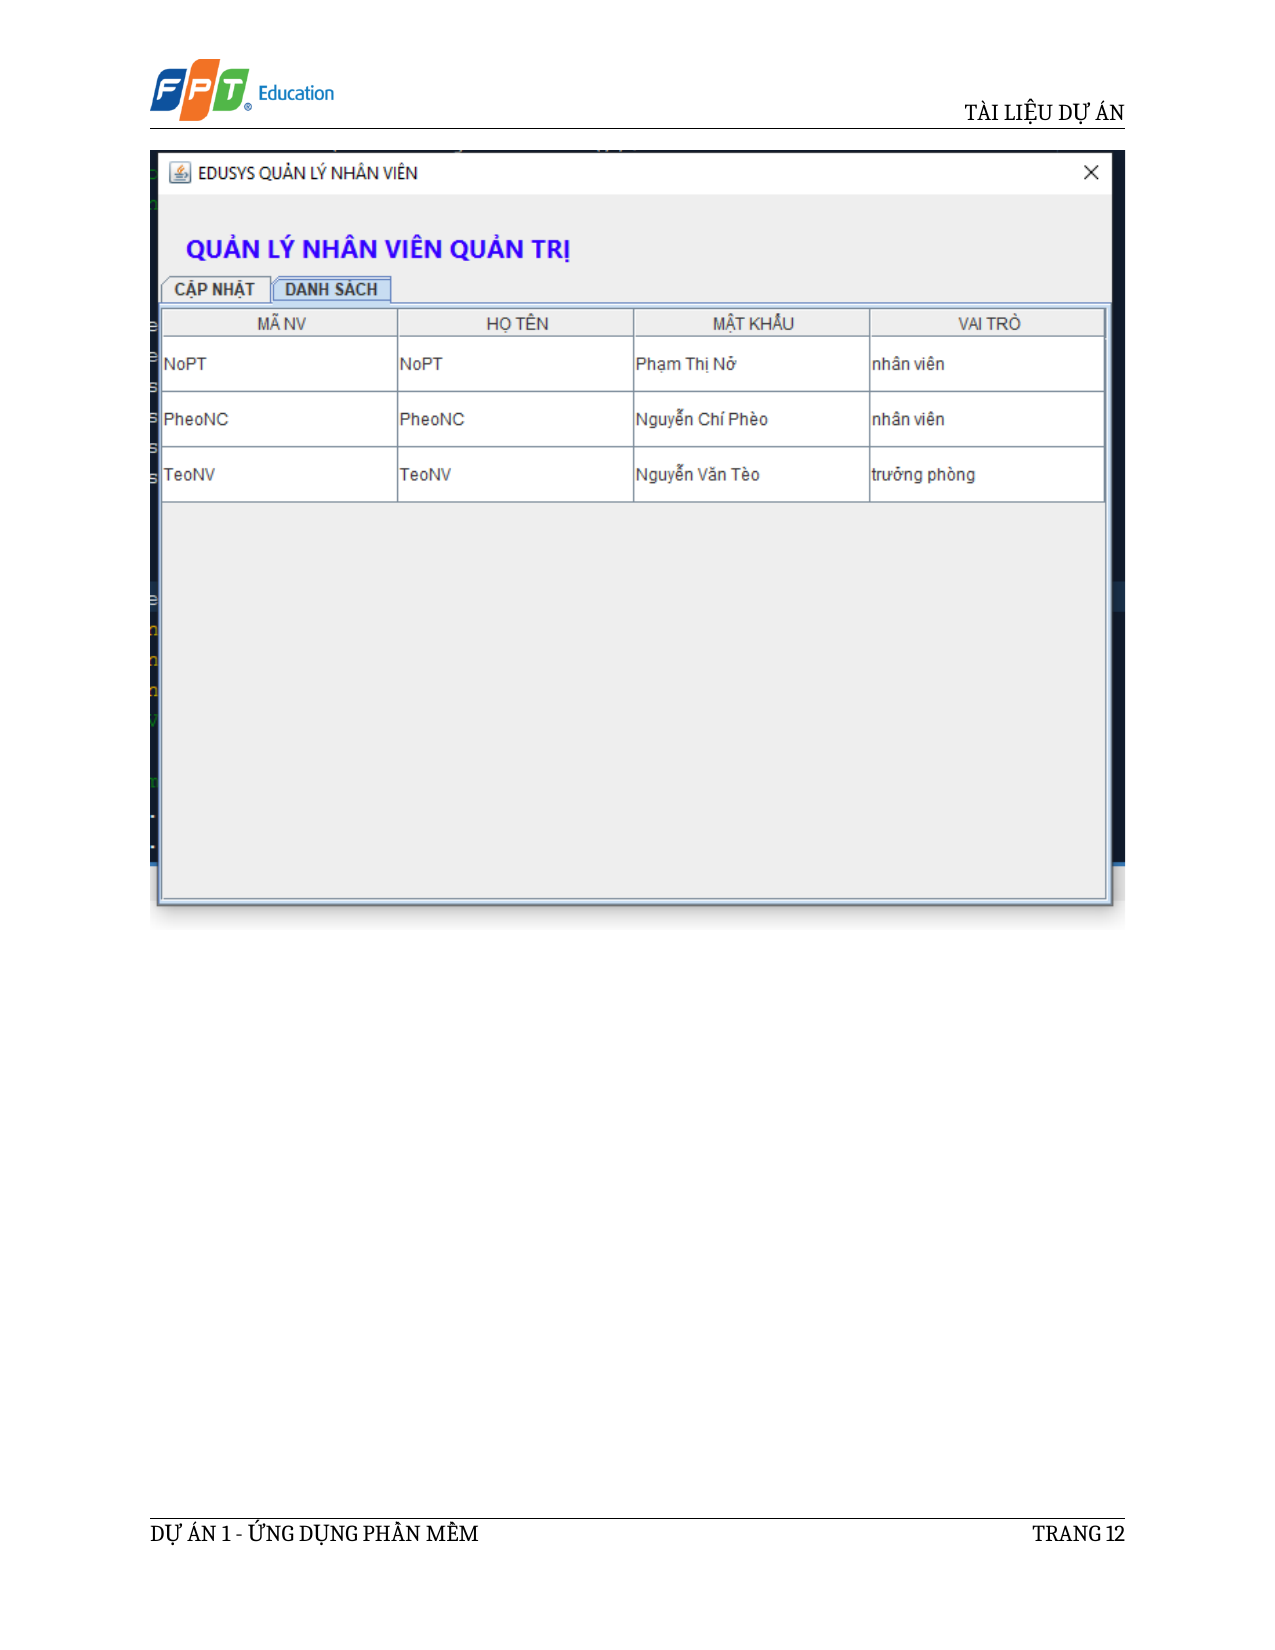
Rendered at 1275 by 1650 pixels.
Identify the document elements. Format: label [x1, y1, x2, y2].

picture [150, 150, 1125, 930]
picture [150, 59, 336, 121]
